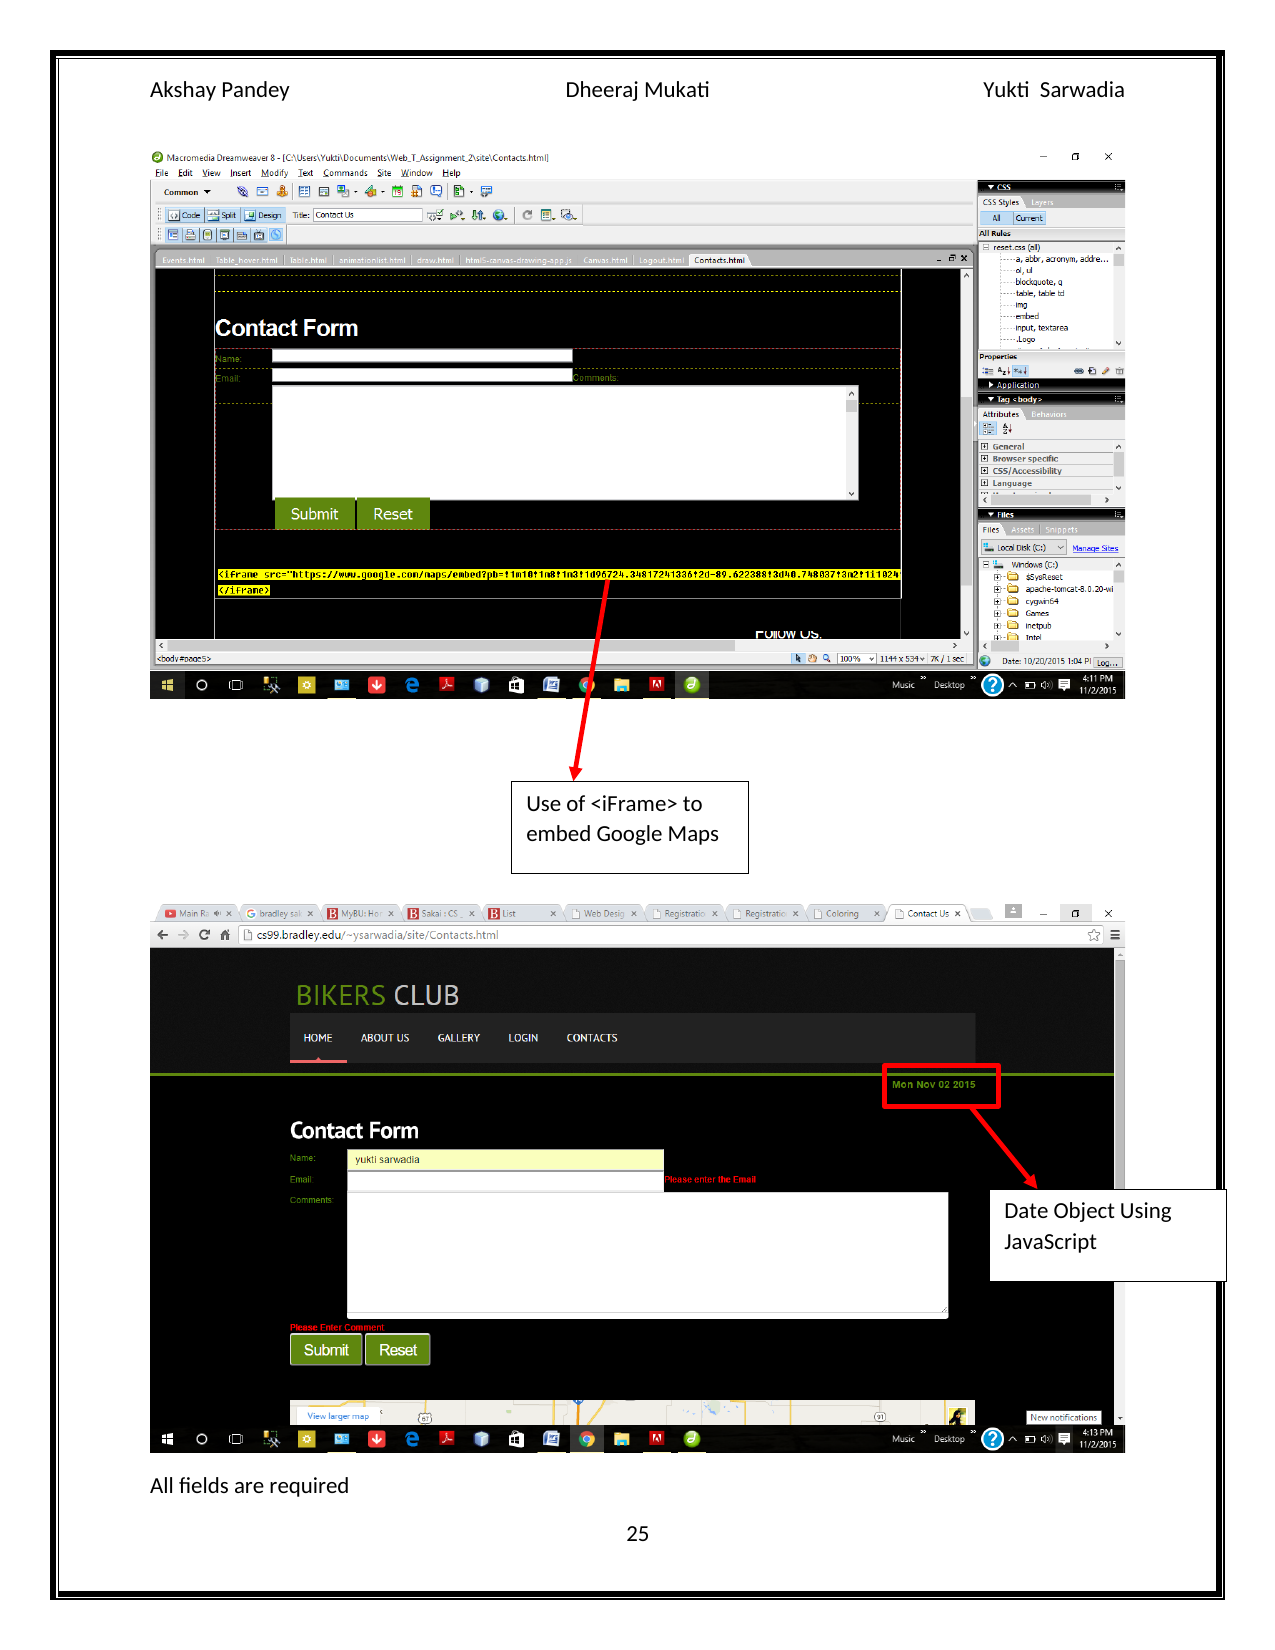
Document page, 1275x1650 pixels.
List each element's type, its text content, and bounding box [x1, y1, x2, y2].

picture [887, 1068, 996, 1104]
picture [150, 150, 1125, 699]
picture [150, 904, 1125, 1453]
text All fields are required [150, 1471, 1125, 1499]
